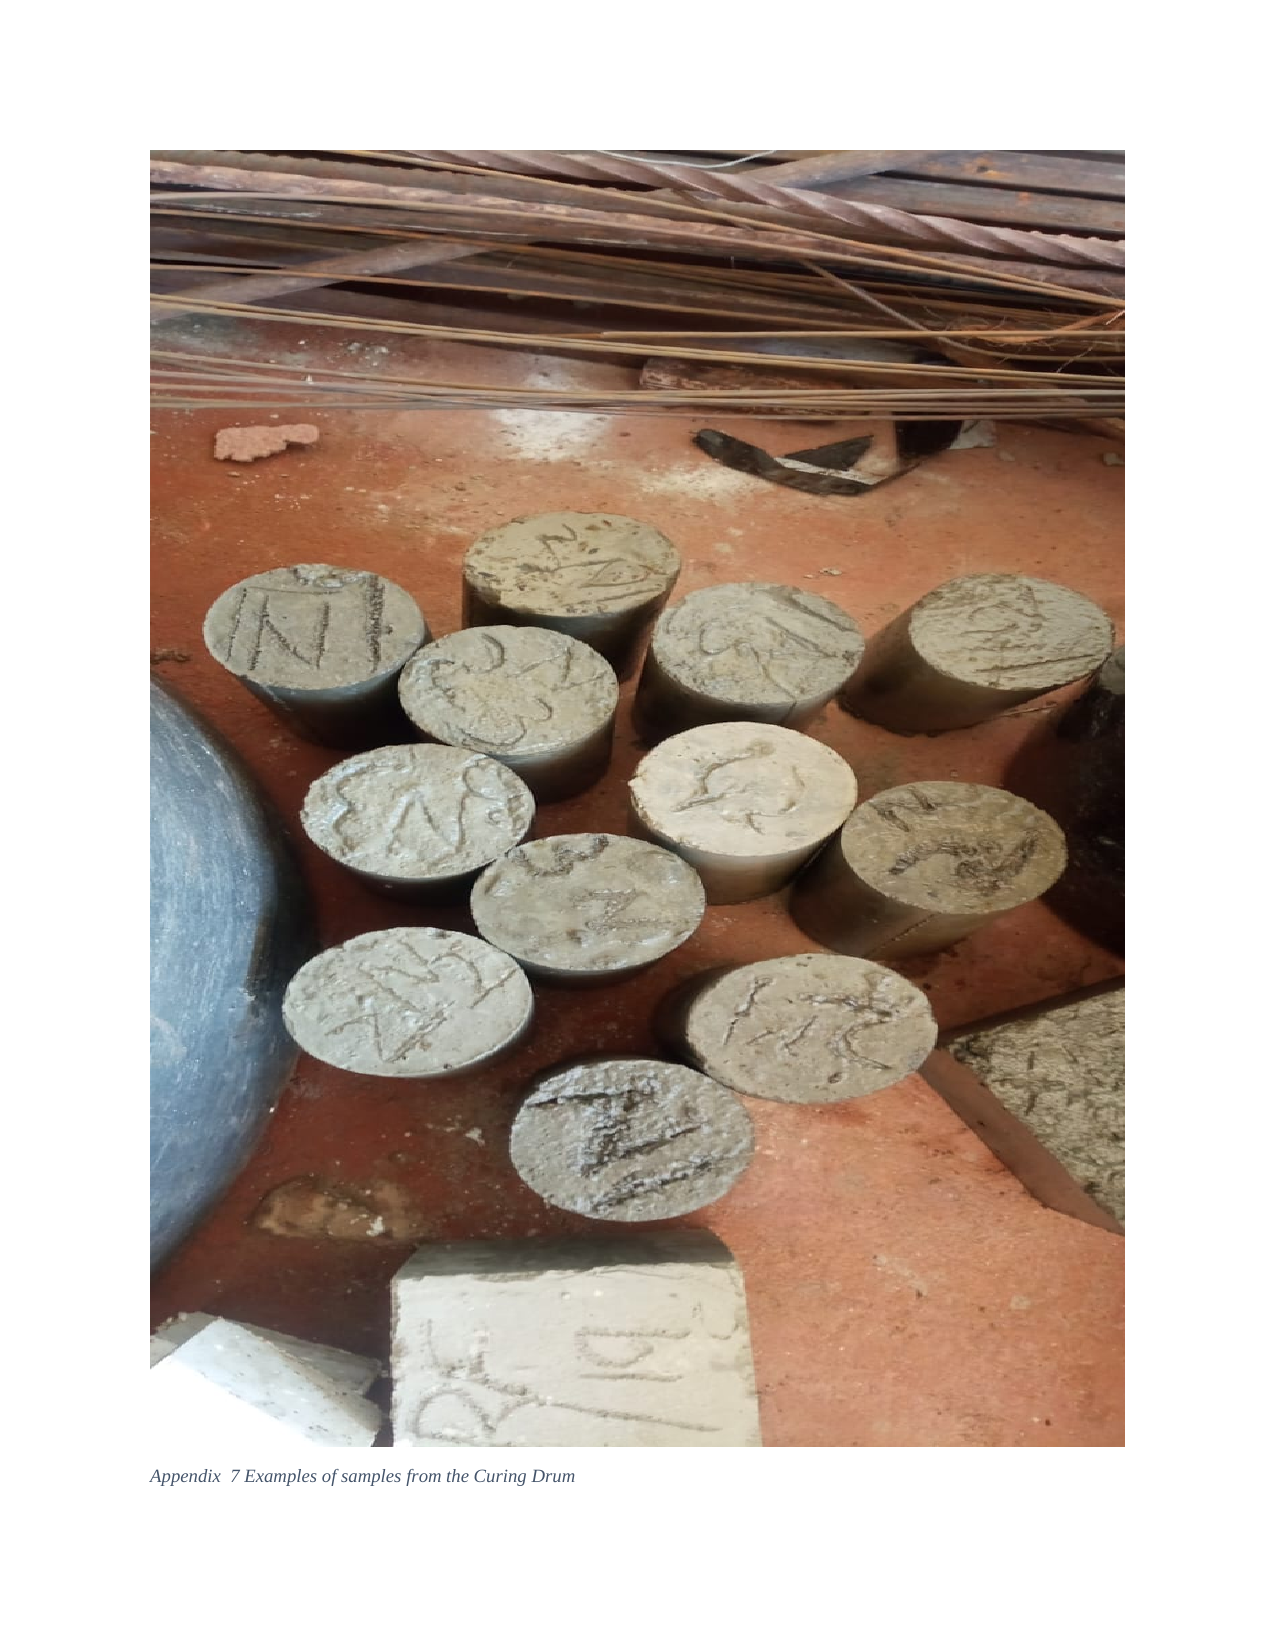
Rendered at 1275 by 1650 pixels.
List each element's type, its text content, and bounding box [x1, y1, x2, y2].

picture [150, 150, 1125, 1447]
text Appendix 7 Examples of samples from the Curing Drum [150, 1465, 1125, 1487]
